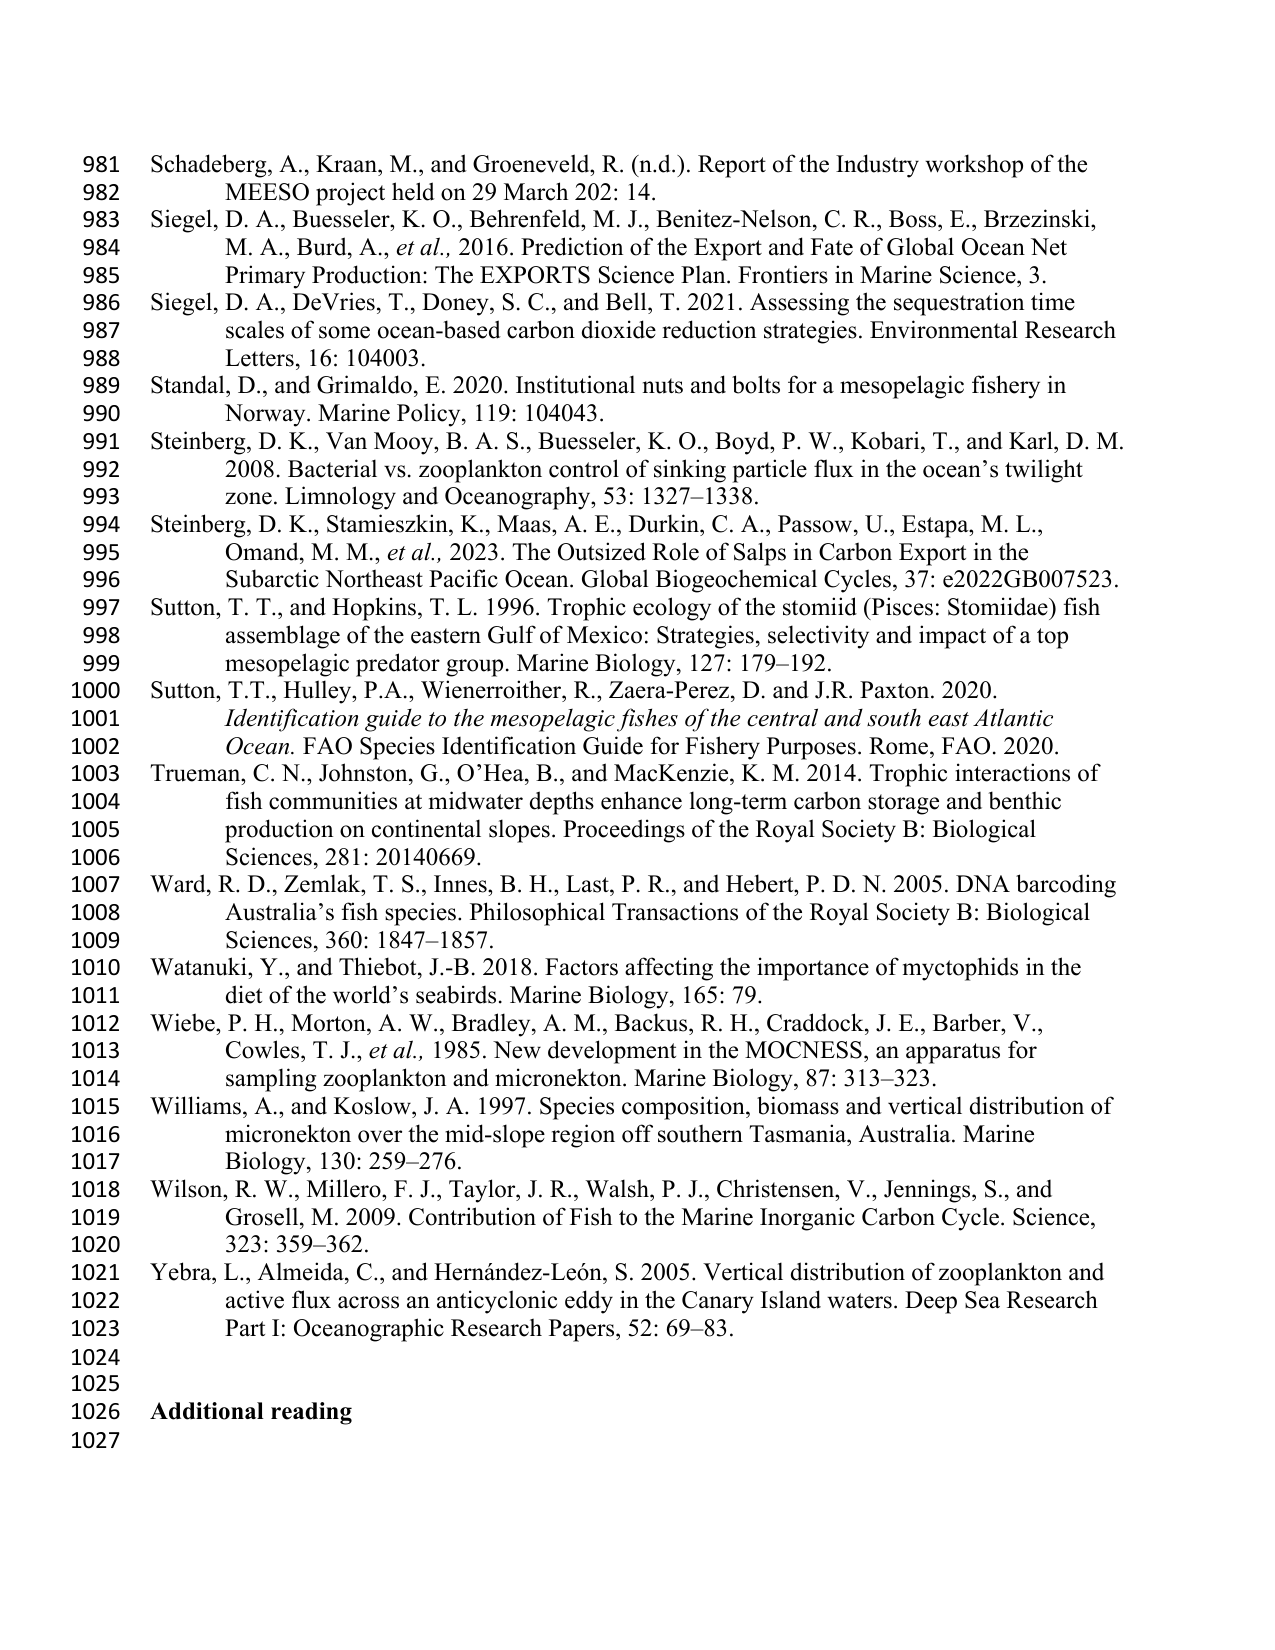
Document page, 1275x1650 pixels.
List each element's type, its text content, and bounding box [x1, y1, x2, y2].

text Siegel, D. A., DeVries, T., Doney, S. C., and Bell, T. 2021. Assessing the sequestration time scales of some ocean-based carbon dioxide reduction strategies. Environmental Research Letters, 16: 104003. [150, 288, 1125, 372]
text Siegel, D. A., Buesseler, K. O., Behrenfeld, M. J., Benitez-Nelson, C. R., Boss, E., Brzezinski, M. A., Burd, A., et al., 2016. Prediction of the Export and Fate of Global Ocean Net Primary Production: The EXPORTS Science Plan. Frontiers in Marine Science, 3. [150, 205, 1125, 288]
text Watanuki, Y., and Thiebot, J.-B. 2018. Factors affecting the importance of myctophids in the diet of the world’s seabirds. Marine Biology, 165: 79. [150, 953, 1125, 1009]
text Williams, A., and Koslow, J. A. 1997. Species composition, biomass and vertical distribution of micronekton over the mid-slope region off southern Tasmania, Australia. Marine Biology, 130: 259–276. [150, 1092, 1125, 1175]
text Wiebe, P. H., Morton, A. W., Bradley, A. M., Backus, R. H., Craddock, J. E., Barber, V., Cowles, T. J., et al., 1985. New development in the MOCNESS, an apparatus for sampling zooplankton and micronekton. Marine Biology, 87: 313–323. [150, 1009, 1125, 1092]
text Ward, R. D., Zemlak, T. S., Innes, B. H., Last, P. R., and Hebert, P. D. N. 2005. DNA barcoding Australia’s fish species. Philosophical Transactions of the Royal Society B: Biological Sciences, 360: 1847–1857. [150, 870, 1125, 953]
text Wilson, R. W., Millero, F. J., Taylor, J. R., Walsh, P. J., Christensen, V., Jennings, S., and Grosell, M. 2009. Contribution of Fish to the Marine Inorganic Carbon Cycle. Science, 323: 359–362. [150, 1175, 1125, 1258]
text Yebra, L., Almeida, C., and Hernández-León, S. 2005. Vertical distribution of zooplankton and active flux across an anticyclonic eddy in the Canary Island waters. Deep Sea Research Part I: Oceanographic Research Papers, 52: 69–83. [150, 1258, 1125, 1341]
text Sutton, T. T., and Hopkins, T. L. 1996. Trophic ecology of the stomiid (Pisces: Stomiidae) fish assemblage of the eastern Gulf of Mexico: Strategies, selectivity and impact of a top mesopelagic predator group. Marine Biology, 127: 179–192. [150, 593, 1125, 676]
text Steinberg, D. K., Van Mooy, B. A. S., Buesseler, K. O., Boyd, P. W., Kobari, T., and Karl, D. M. 2008. Bacterial vs. zooplankton control of sinking particle flux in the ocean’s twilight zone. Limnology and Oceanography, 53: 1327–1338. [150, 427, 1125, 510]
text Steinberg, D. K., Stamieszkin, K., Maas, A. E., Durkin, C. A., Passow, U., Estapa, M. L., Omand, M. M., et al., 2023. The Outsized Role of Salps in Carbon Export in the Subarctic Northeast Pacific Ocean. Global Biogeochemical Cycles, 37: e2022GB007523. [150, 510, 1125, 593]
text Trueman, C. N., Johnston, G., O’Hea, B., and MacKenzie, K. M. 2014. Trophic interactions of fish communities at midwater depths enhance long-term carbon storage and benthic production on continental slopes. Proceedings of the Royal Society B: Biological Sciences, 281: 20140669. [150, 759, 1125, 870]
text Schadeberg, A., Kraan, M., and Groeneveld, R. (n.d.). Report of the Industry workshop of the MEESO project held on 29 March 202: 14. [150, 150, 1125, 205]
text Additional reading [150, 1397, 1125, 1424]
text Standal, D., and Grimaldo, E. 2020. Institutional nuts and bolts for a mesopelagic fishery in Norway. Marine Policy, 119: 104043. [150, 372, 1125, 427]
text Sutton, T.T., Hulley, P.A., Wienerroither, R., Zaera-Perez, D. and J.R. Paxton. 2020. Identification guide to the mesopelagic fishes of the central and south east Atlantic Ocean. FAO Species Identification Guide for Fishery Purposes. Rome, FAO. 2020. [150, 676, 1125, 759]
